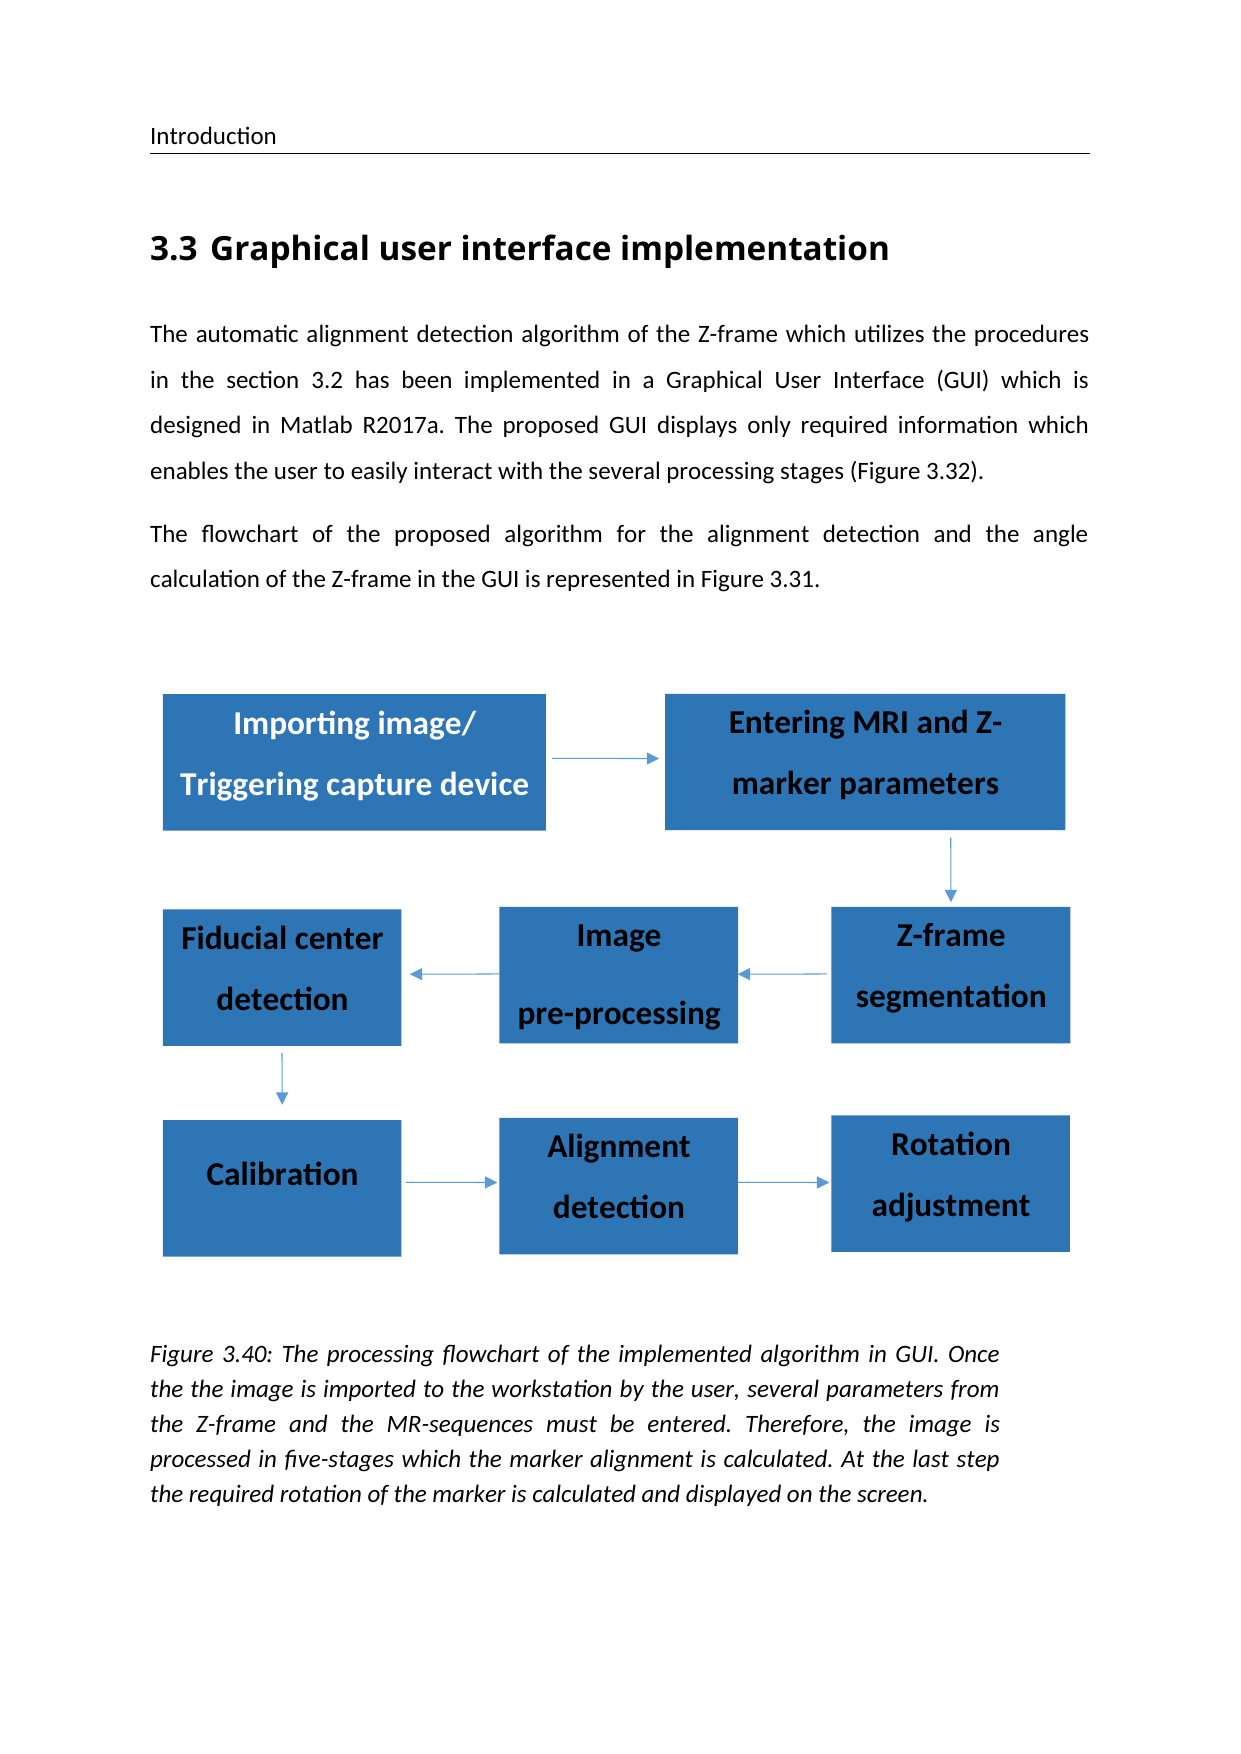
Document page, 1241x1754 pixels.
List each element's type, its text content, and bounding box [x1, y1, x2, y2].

subtitle Graphical user interface implementation [150, 225, 1090, 270]
text The flowchart of the proposed algorithm for the alignment detection and the angle calculation of the Z-frame in the GUI is represented in Figure 3.31. [150, 518, 1090, 594]
text The automatic alignment detection algorithm of the Z-frame which utilizes the procedures in the section ‎3.2 has been implemented in a Graphical User Interface (GUI) which is designed in Matlab R2017a. The proposed GUI displays only required information which enables the user to easily interact with the several processing stages (Figure 3.32). [150, 318, 1090, 486]
